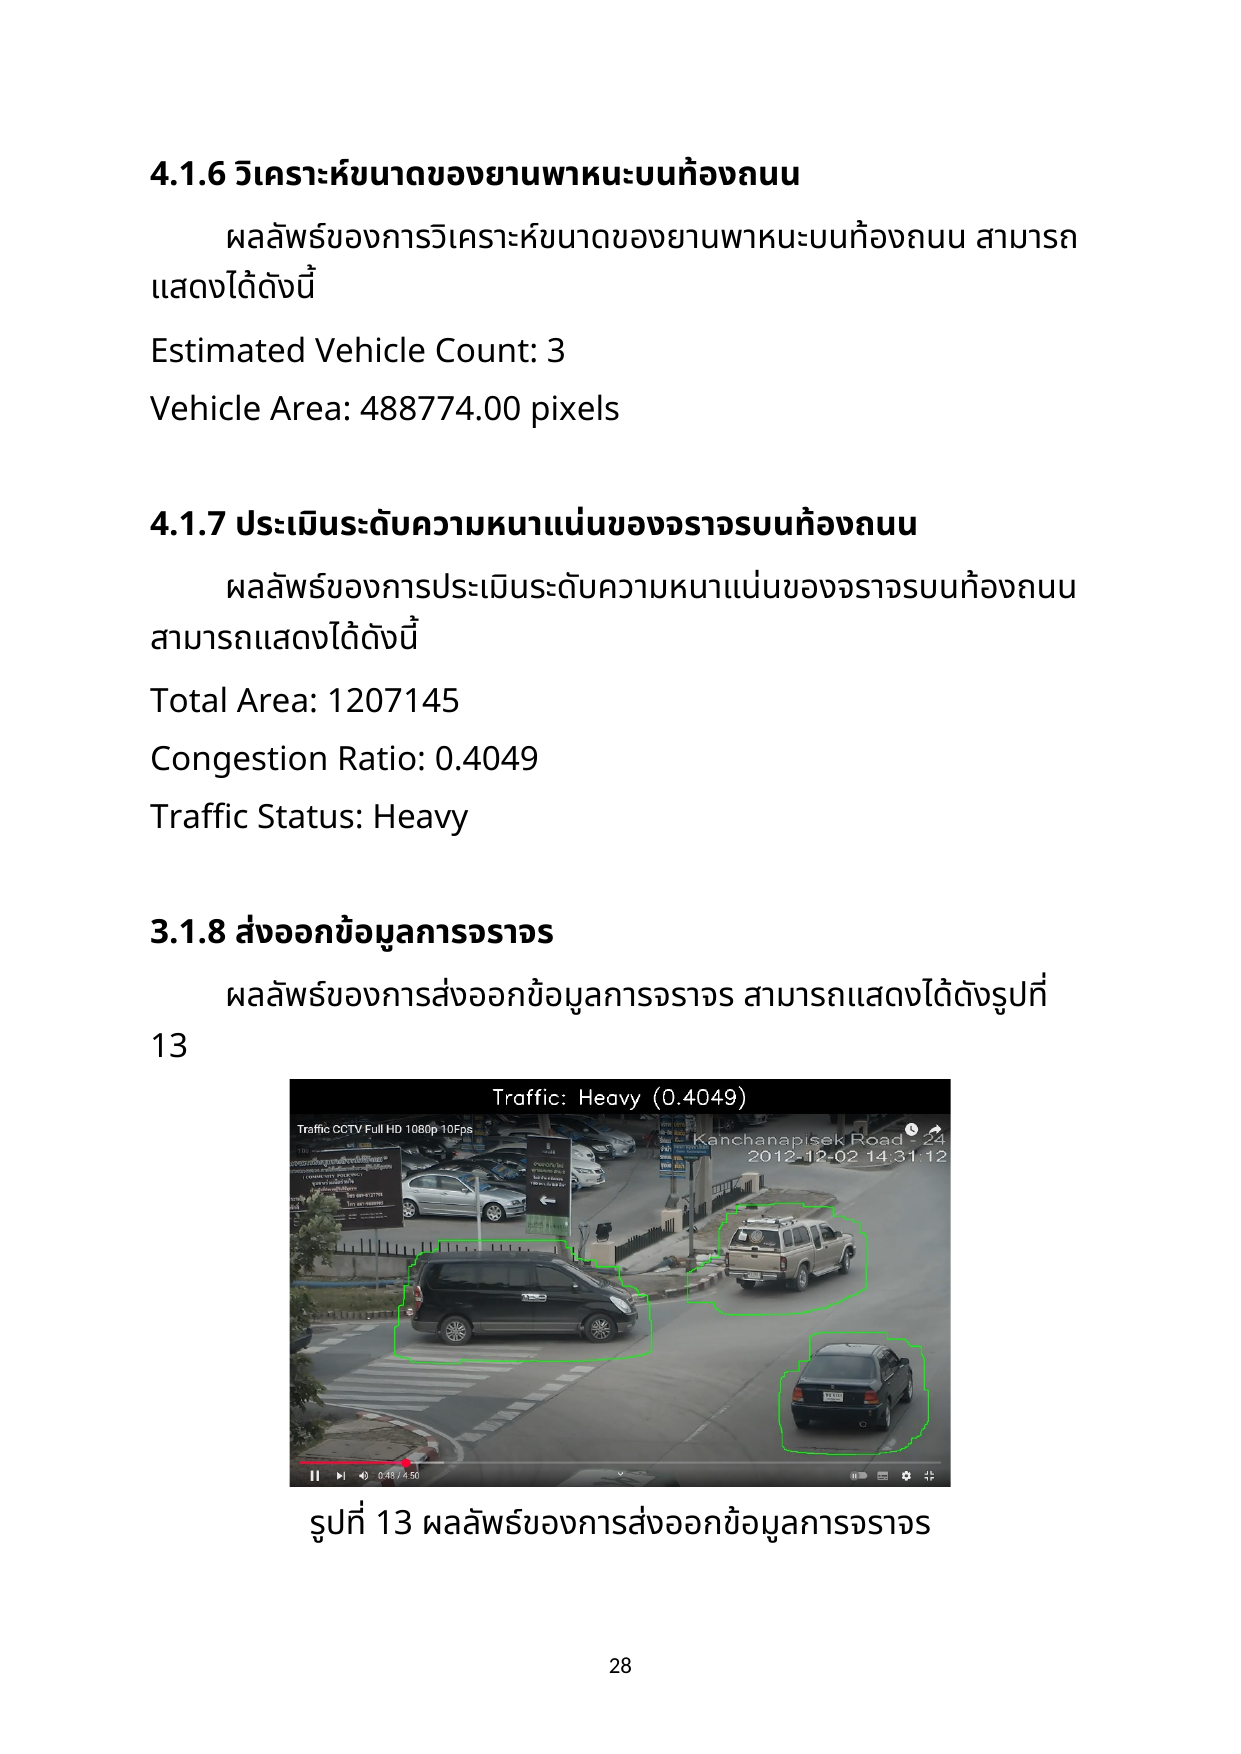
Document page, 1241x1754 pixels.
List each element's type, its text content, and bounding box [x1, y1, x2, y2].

text Traffic Status: Heavy [150, 792, 1090, 838]
text ผลลัพธ์ของการประเมินระดับความหนาแน่นของจราจรบนท้องถนน สามารถแสดงได้ดังนี้ [150, 563, 1090, 664]
text 3.1.8 ส่งออกข้อมูลการจราจร [150, 908, 1090, 959]
text ผลลัพธ์ของการส่งออกข้อมูลการจราจร สามารถแสดงได้ดังรูปที่ 13 [150, 971, 1090, 1067]
text Total Area: 1207145 [150, 677, 1090, 722]
picture [289, 1079, 951, 1487]
text ผลลัพธ์ของการวิเคราะห์ขนาดของยานพาหนะบนท้องถนน สามารถแสดงได้ดังนี้ [150, 213, 1090, 314]
text Estimated Vehicle Count: 3 [150, 326, 1090, 372]
text 4.1.6 วิเคราะห์ขนาดของยานพาหนะบนท้องถนน [150, 150, 1090, 201]
text รูปที่ 13 ผลลัพธ์ของการส่งออกข้อมูลการจราจร [150, 1499, 1090, 1549]
text Vehicle Area: 488774.00 pixels [150, 384, 1090, 430]
text Congestion Ratio: 0.4049 [150, 734, 1090, 780]
text 4.1.7 ประเมินระดับความหนาแน่นของจราจรบนท้องถนน [150, 500, 1090, 551]
